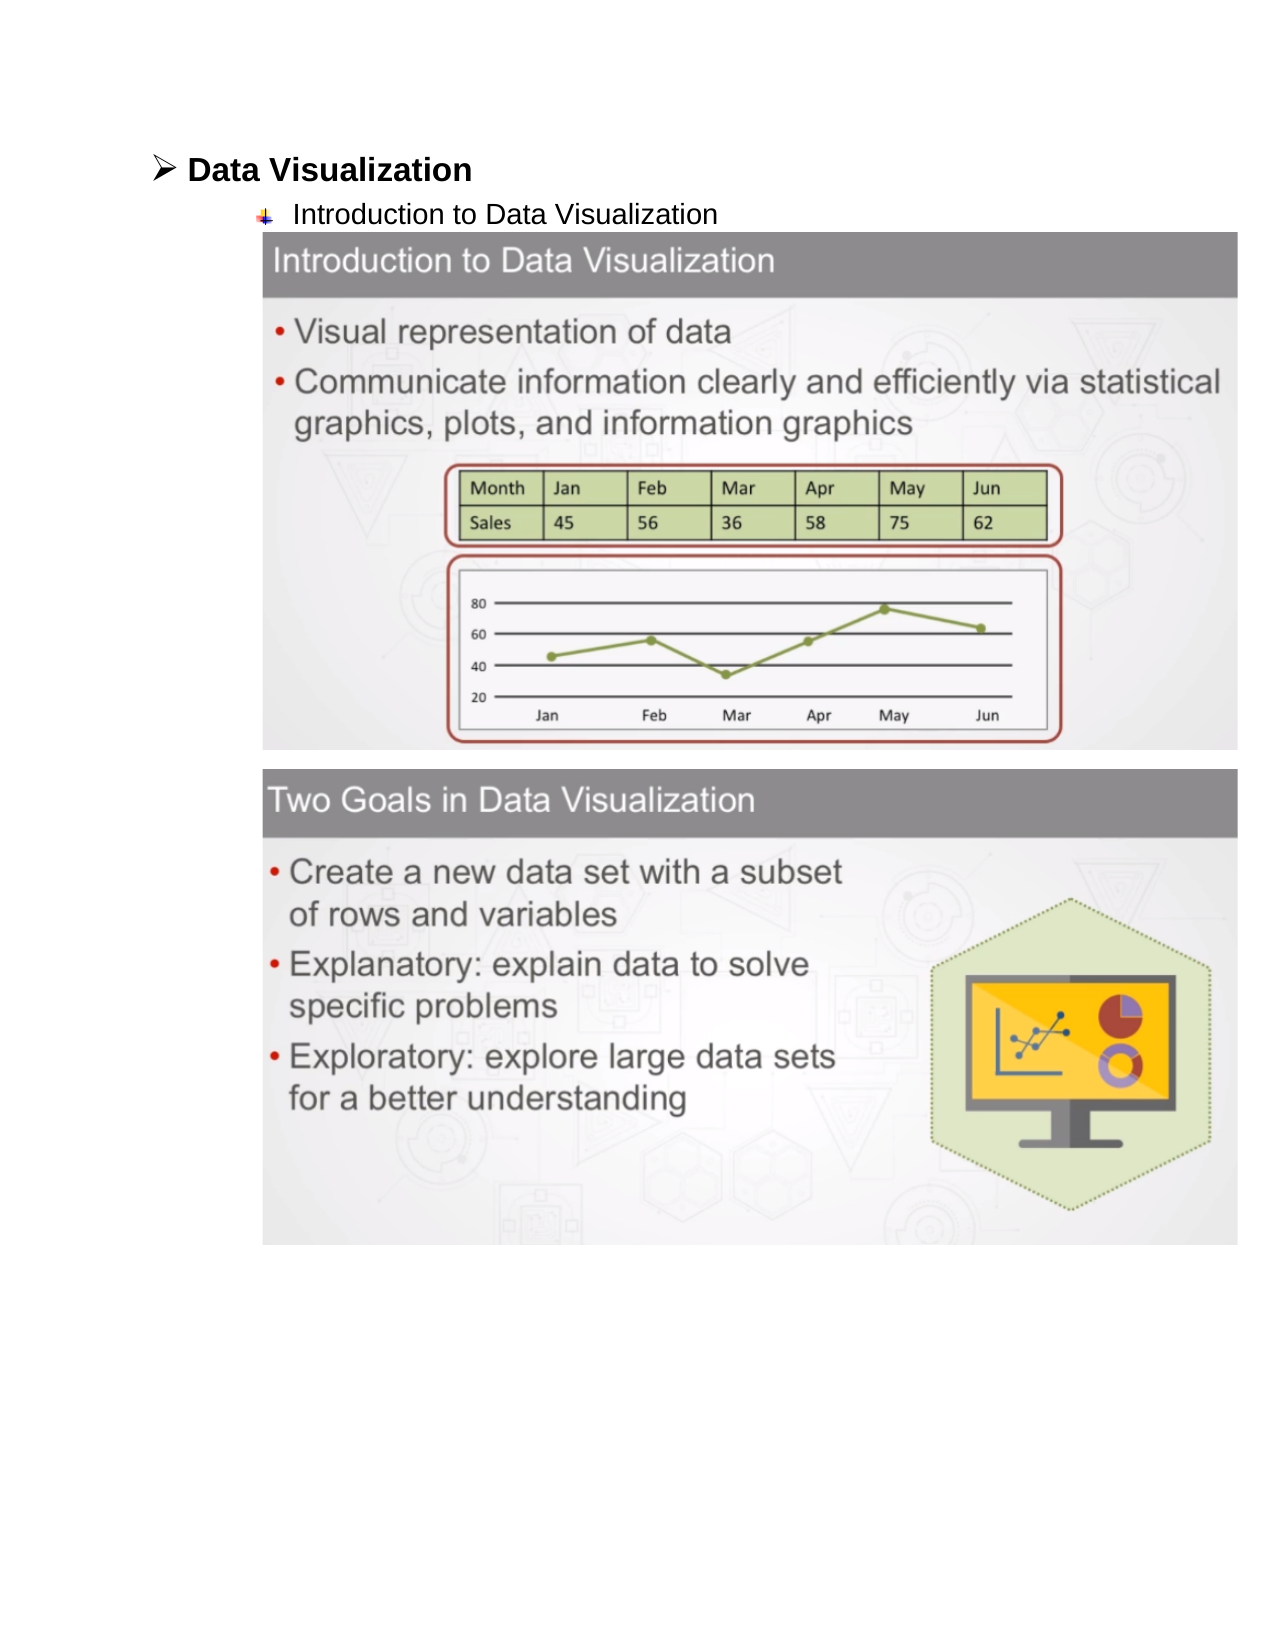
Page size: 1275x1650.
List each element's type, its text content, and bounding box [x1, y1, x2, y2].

subtitle Introduction to Data Visualization [255, 197, 1125, 230]
picture [262, 769, 1238, 1245]
subtitle Data Visualization [150, 150, 1125, 189]
picture [262, 232, 1238, 750]
picture [256, 207, 273, 225]
